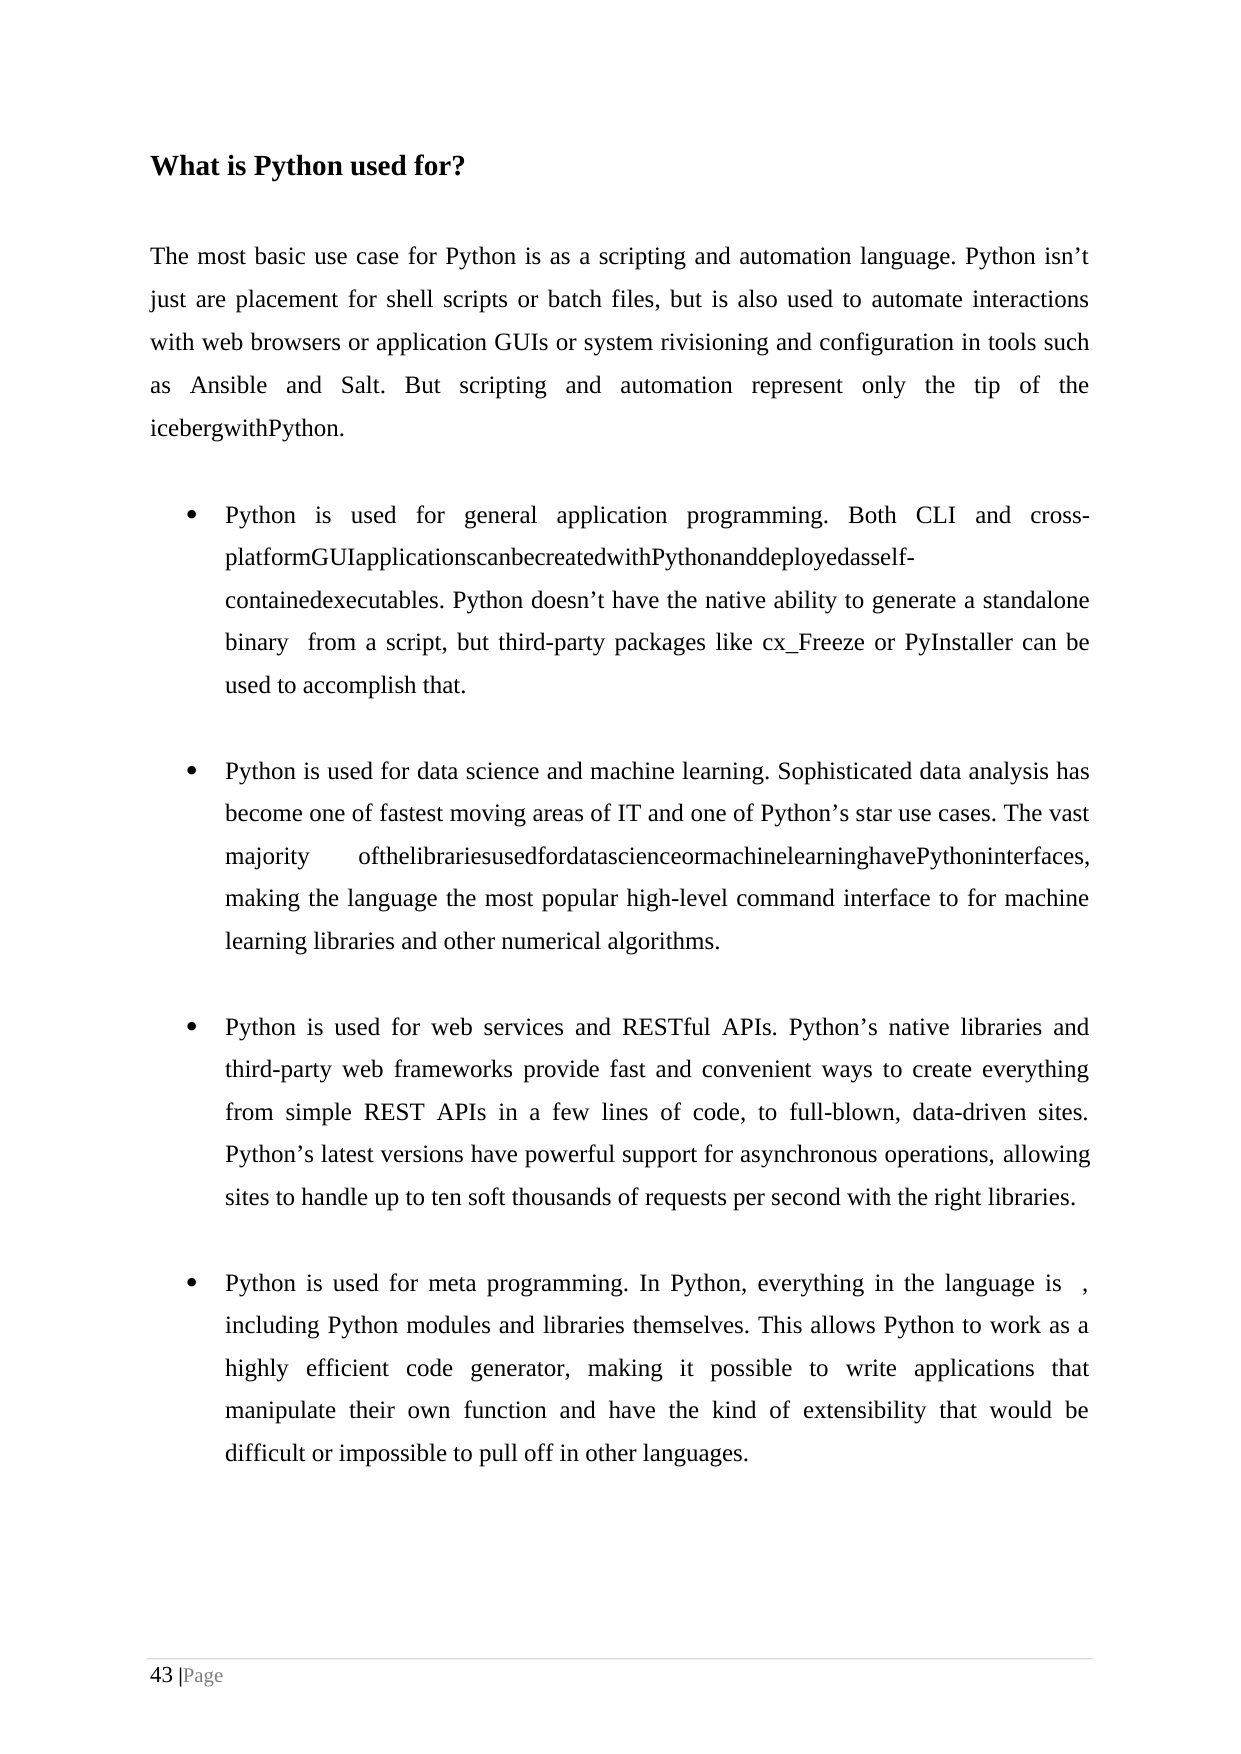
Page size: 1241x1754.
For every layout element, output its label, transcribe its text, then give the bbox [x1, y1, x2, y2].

list Python is used for general application programming. Both CLI and cross-platformGUIapplicationscanbecreatedwithPythonanddeployedasself-containedexecutables. Python doesn’t have the native ability to generate a standalone binary from a script, but third-party packages like cx_Freeze or PyInstaller can be used to accomplish that. [187, 500, 1091, 698]
subtitle What is Python used for? [150, 148, 1180, 181]
list Python is used for meta programming. In Python, everything in the language is , including Python modules and libraries themselves. This allows Python to work as a highly efficient code generator, making it possible to write applications that manipulate their own function and have the kind of extensibility that would be difficult or impossible to pull off in other languages. [187, 1268, 1090, 1467]
text The most basic use case for Python is as a scripting and automation language. Python isn’t just are placement for shell scripts or batch files, but is also used to automate interactions with web browsers or application GUIs or system rivisioning and configuration in tools such as Ansible and Salt. But scripting and automation represent only the tip of the icebergwithPython. [150, 241, 1090, 442]
list Python is used for web services and RESTful APIs. Python’s native libraries and third-party web frameworks provide fast and convenient ways to create everything from simple REST APIs in a few lines of code, to full-blown, data-driven sites. Python’s latest versions have powerful support for asynchronous operations, allowing sites to handle up to ten soft thousands of requests per second with the right libraries. [187, 1012, 1090, 1211]
list Python is used for data science and machine learning. Sophisticated data analysis has become one of fastest moving areas of IT and one of Python’s star use cases. The vast majority ofthelibrariesusedfordatascienceormachinelearninghavePythoninterfaces, making the language the most popular high-level command interface to for machine learning libraries and other numerical algorithms. [187, 756, 1090, 954]
